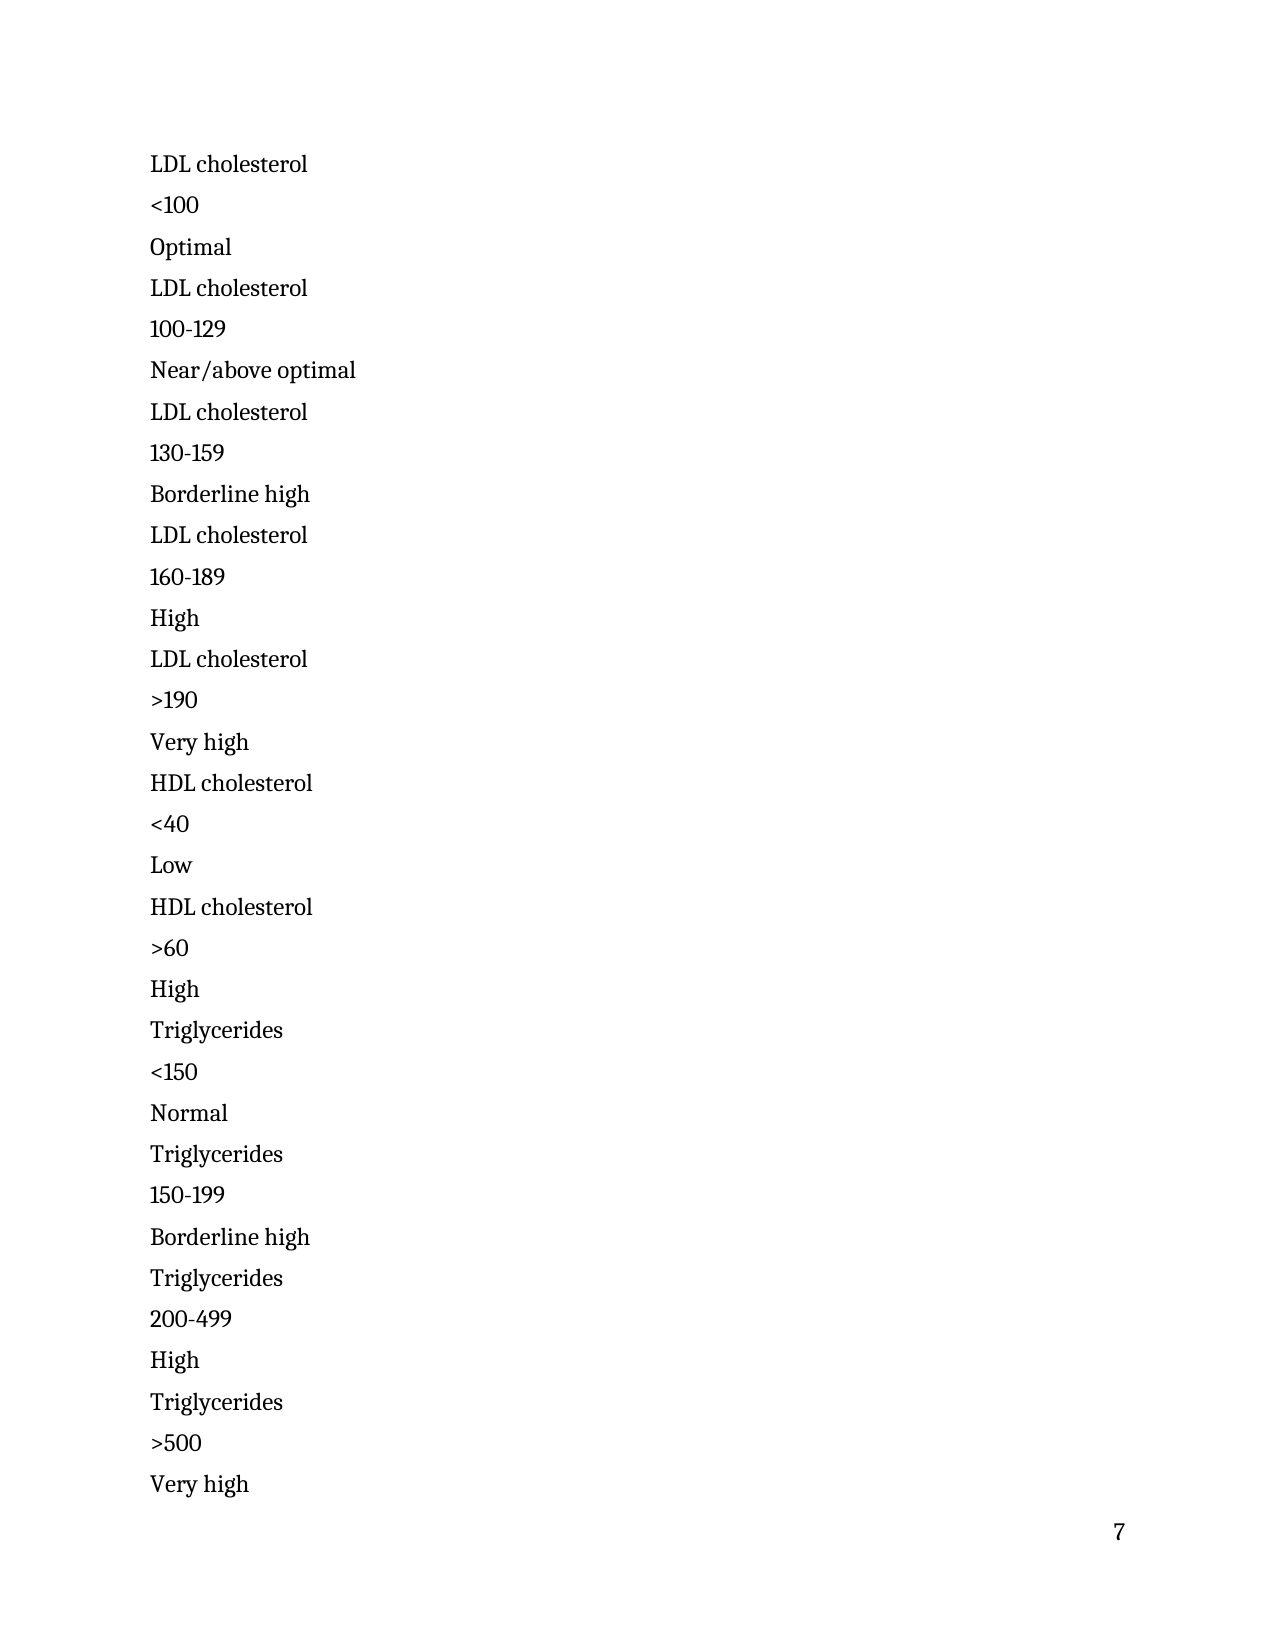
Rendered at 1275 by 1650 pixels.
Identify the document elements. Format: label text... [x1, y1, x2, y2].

text LDL cholesterol [150, 645, 1125, 674]
text LDL cholesterol [150, 274, 1125, 302]
text 130-159 [150, 439, 1125, 467]
text High [150, 1346, 1125, 1375]
text >190 [150, 686, 1125, 715]
text 160-189 [150, 562, 1125, 591]
text >60 [150, 934, 1125, 962]
text LDL cholesterol [150, 397, 1125, 426]
text High [150, 975, 1125, 1004]
text Very high [150, 727, 1125, 756]
text 200-499 [150, 1305, 1125, 1334]
text 100-129 [150, 315, 1125, 344]
text Normal [150, 1099, 1125, 1127]
text HDL cholesterol [150, 769, 1125, 797]
text Triglycerides [150, 1140, 1125, 1169]
text LDL cholesterol [150, 150, 1125, 179]
text Triglycerides [150, 1387, 1125, 1416]
text Triglycerides [150, 1016, 1125, 1045]
text >500 [150, 1429, 1125, 1457]
text Low [150, 851, 1125, 880]
text Triglycerides [150, 1264, 1125, 1292]
text HDL cholesterol [150, 892, 1125, 921]
text Borderline high [150, 1222, 1125, 1251]
text Very high [150, 1470, 1125, 1499]
text <150 [150, 1057, 1125, 1086]
text Optimal [150, 232, 1125, 261]
text 150-199 [150, 1181, 1125, 1210]
text LDL cholesterol [150, 521, 1125, 550]
text Near/above optimal [150, 356, 1125, 385]
text <100 [150, 191, 1125, 220]
text <40 [150, 810, 1125, 839]
text Borderline high [150, 480, 1125, 509]
text High [150, 604, 1125, 632]
